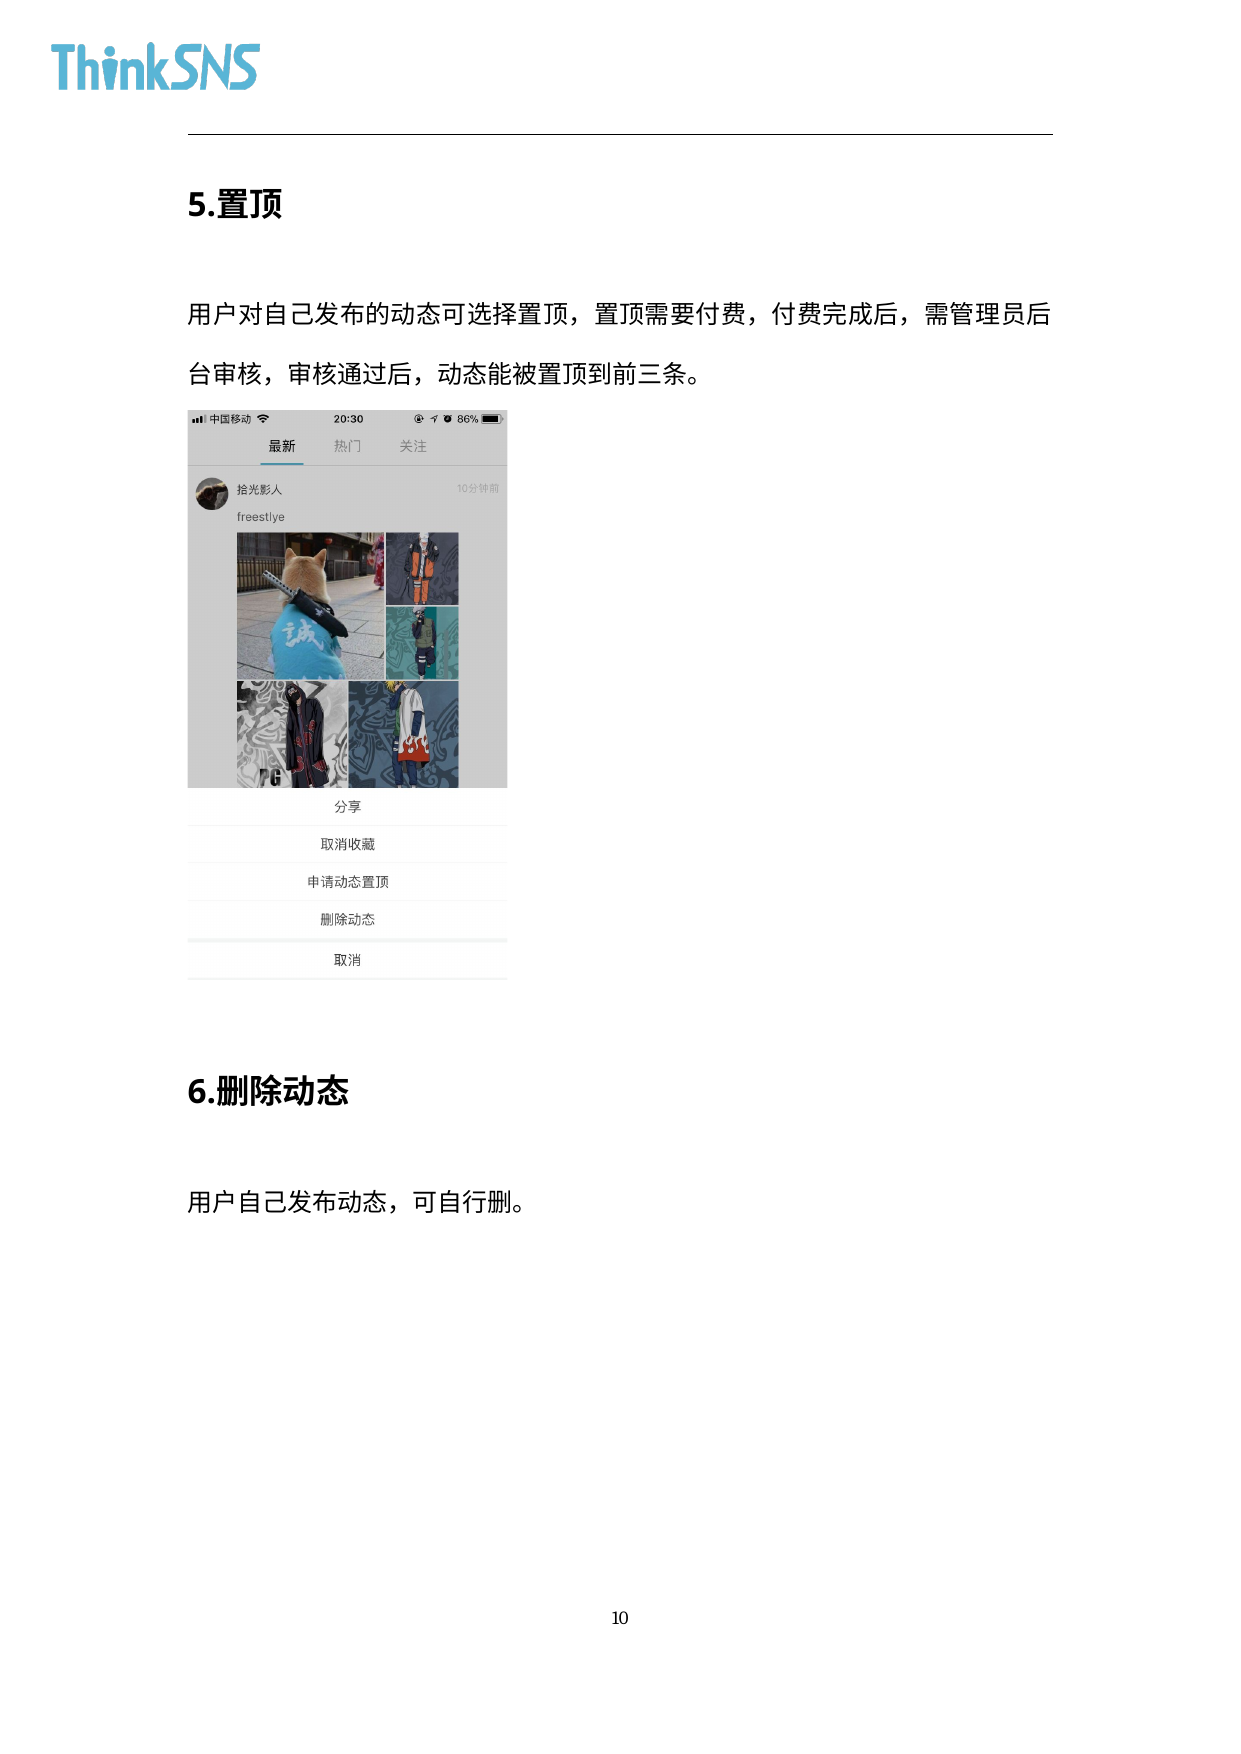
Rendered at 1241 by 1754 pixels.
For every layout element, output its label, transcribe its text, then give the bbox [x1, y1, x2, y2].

picture [42, 40, 268, 94]
subtitle 6.删除动态 [187, 1050, 1053, 1129]
text 用户自己发布动态，可自行删。 [187, 1180, 1053, 1220]
text 用户对自己发布的动态可选择置顶，置顶需要付费，付费完成后，需管理员后台审核，审核通过后，动态能被置顶到前三条。 [187, 293, 1053, 392]
subtitle 5.置顶 [187, 163, 1053, 242]
picture [187, 410, 508, 980]
